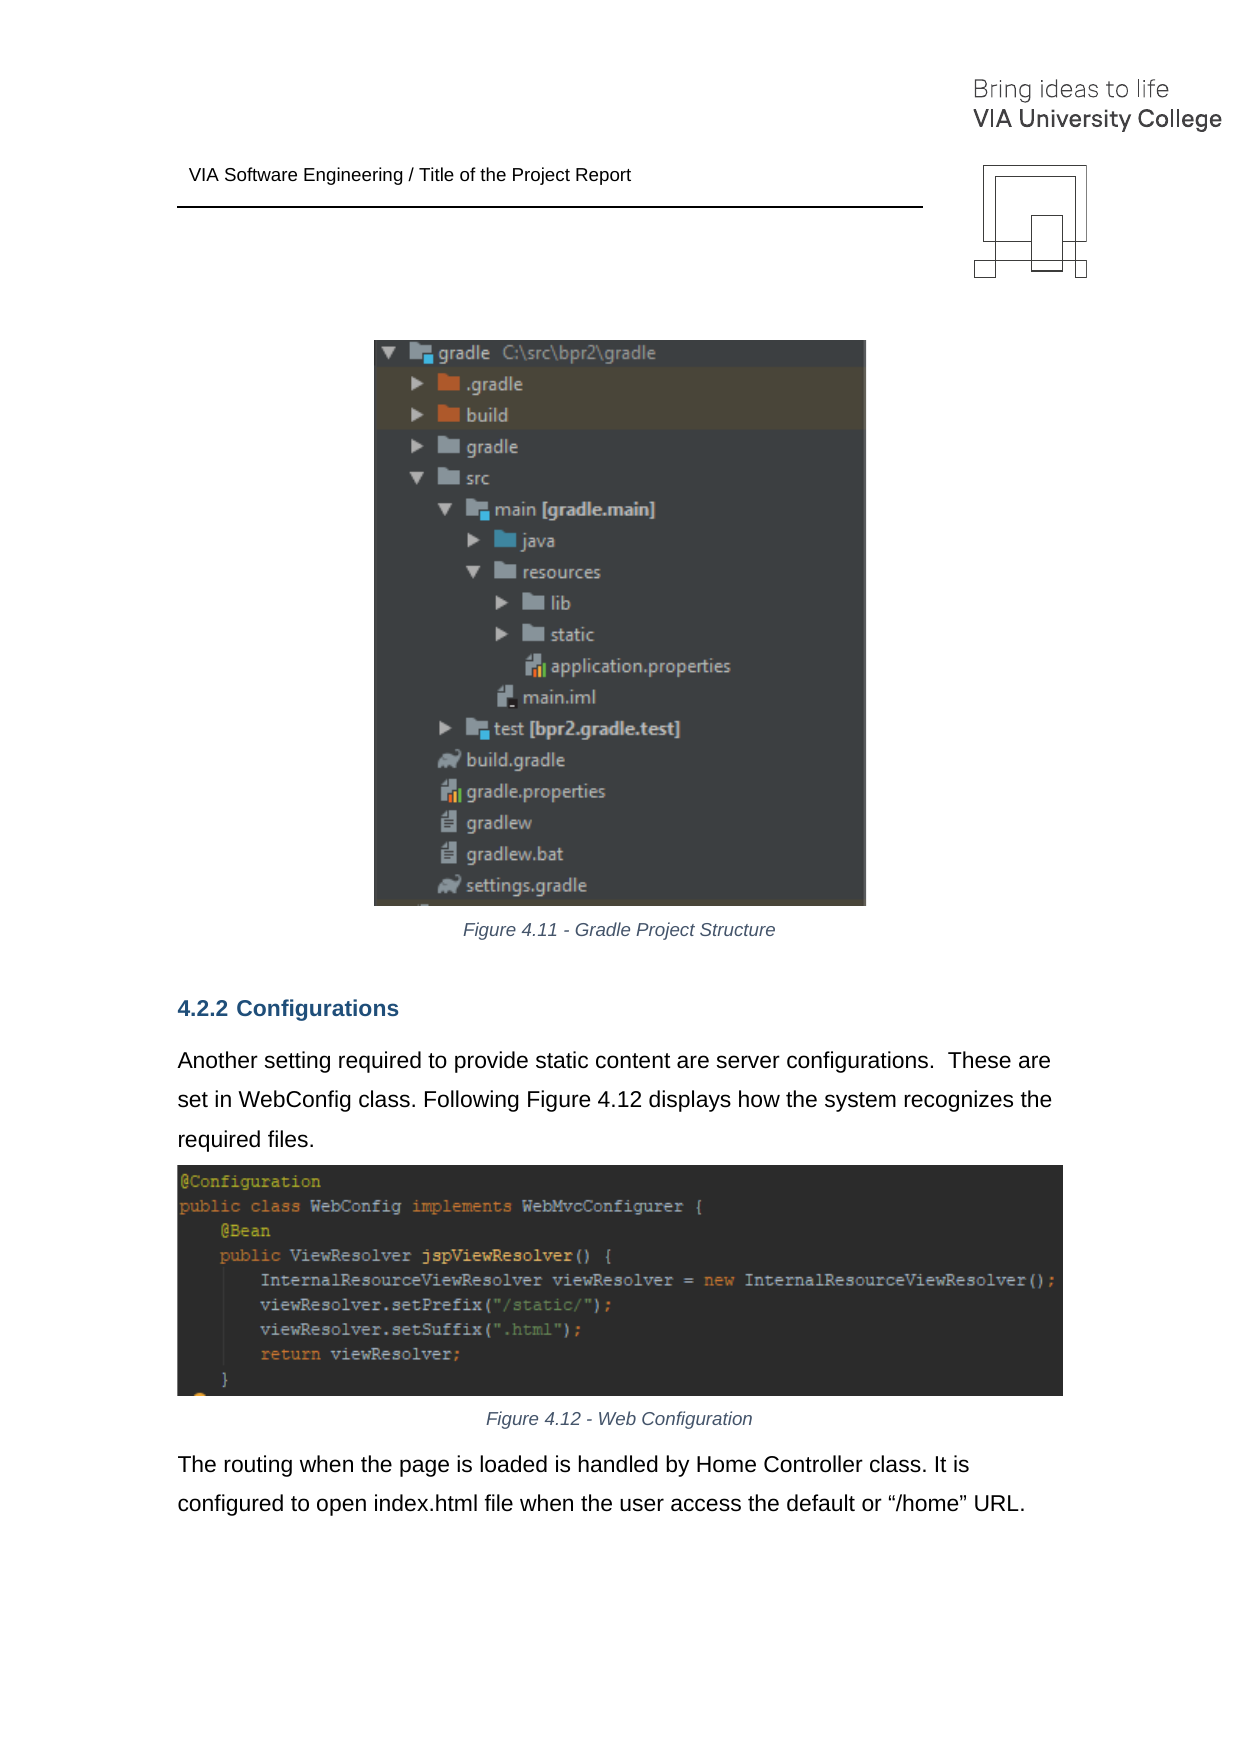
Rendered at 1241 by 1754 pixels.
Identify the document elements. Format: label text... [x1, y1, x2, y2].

text The routing when the page is loaded is handled by Home Controller class. It is configured to open index.html file when the user access the default or “/home” URL. [177, 1451, 1063, 1516]
subtitle Configurations [177, 990, 1063, 1022]
picture [374, 340, 867, 906]
picture [177, 1165, 1063, 1396]
